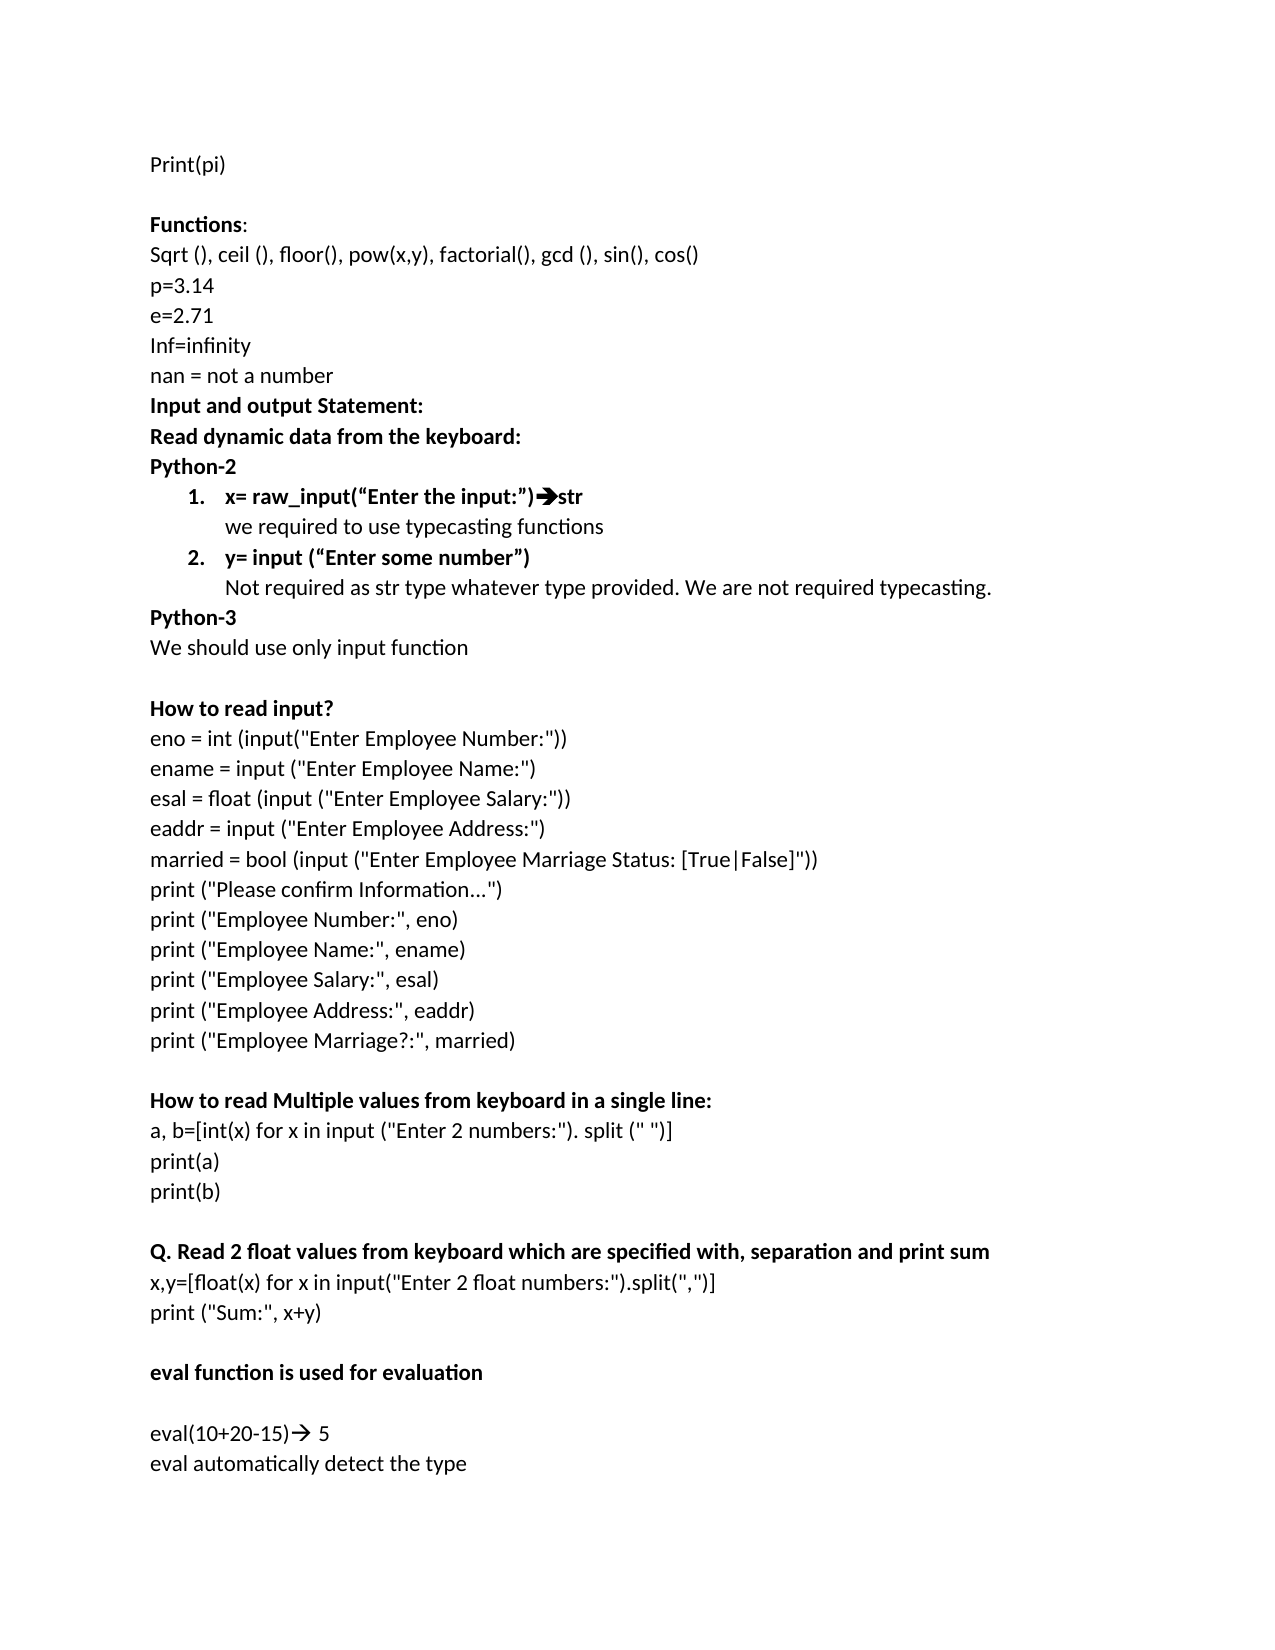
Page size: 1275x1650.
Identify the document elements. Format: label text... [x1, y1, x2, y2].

text Inf=infinity [150, 331, 1125, 359]
text print ("Employee Address:", eaddr) [150, 996, 1125, 1024]
text Python-3 [150, 603, 1125, 631]
list we required to use typecasting functions [225, 512, 1125, 541]
text print(b) [150, 1177, 1125, 1205]
text Print(pi) [150, 150, 1125, 178]
list x= raw_input(“Enter the input:”)str [187, 482, 1125, 510]
text print ("Sum:", x+y) [150, 1298, 1125, 1326]
text We should use only input function [150, 633, 1125, 661]
text Python-2 [150, 452, 1125, 480]
text Q. Read 2 float values from keyboard which are specified with, separation and print sum [150, 1237, 1125, 1266]
text ename = input ("Enter Employee Name:") [150, 754, 1125, 782]
text Read dynamic data from the keyboard: [150, 422, 1125, 450]
text print ("Employee Number:", eno) [150, 905, 1125, 933]
text How to read input? [150, 694, 1125, 722]
text eval automatically detect the type [150, 1449, 1125, 1477]
text eval(10+20-15) 5 [150, 1419, 1125, 1447]
text nan = not a number Input and output Statement: [150, 361, 1125, 420]
text How to read Multiple values from keyboard in a single line: [150, 1086, 1125, 1114]
text p=3.14 [150, 271, 1125, 299]
text print ("Employee Name:", ename) [150, 935, 1125, 963]
text eval function is used for evaluation [150, 1358, 1125, 1386]
text Functions: [150, 210, 1125, 238]
text Sqrt (), ceil (), floor(), pow(x,y), factorial(), gcd (), sin(), cos() [150, 241, 1125, 269]
list Not required as str type whatever type provided. We are not required typecasting. [225, 573, 1125, 601]
text eno = int (input("Enter Employee Number:")) [150, 724, 1125, 752]
text print ("Employee Marriage?:", married) [150, 1026, 1125, 1084]
text print ("Please confirm Information...") [150, 875, 1125, 903]
list y= input (“Enter some number”) [187, 543, 1125, 571]
text esal = float (input ("Enter Employee Salary:")) [150, 784, 1125, 812]
text married = bool (input ("Enter Employee Marriage Status: [True|False]")) [150, 845, 1125, 873]
text print ("Employee Salary:", esal) [150, 966, 1125, 994]
text e=2.71 [150, 301, 1125, 329]
text x,y=[float(x) for x in input("Enter 2 float numbers:").split(",")] [150, 1268, 1125, 1296]
text a, b=[int(x) for x in input ("Enter 2 numbers:"). split (" ")] [150, 1117, 1125, 1145]
text eaddr = input ("Enter Employee Address:") [150, 814, 1125, 843]
text print(a) [150, 1147, 1125, 1175]
